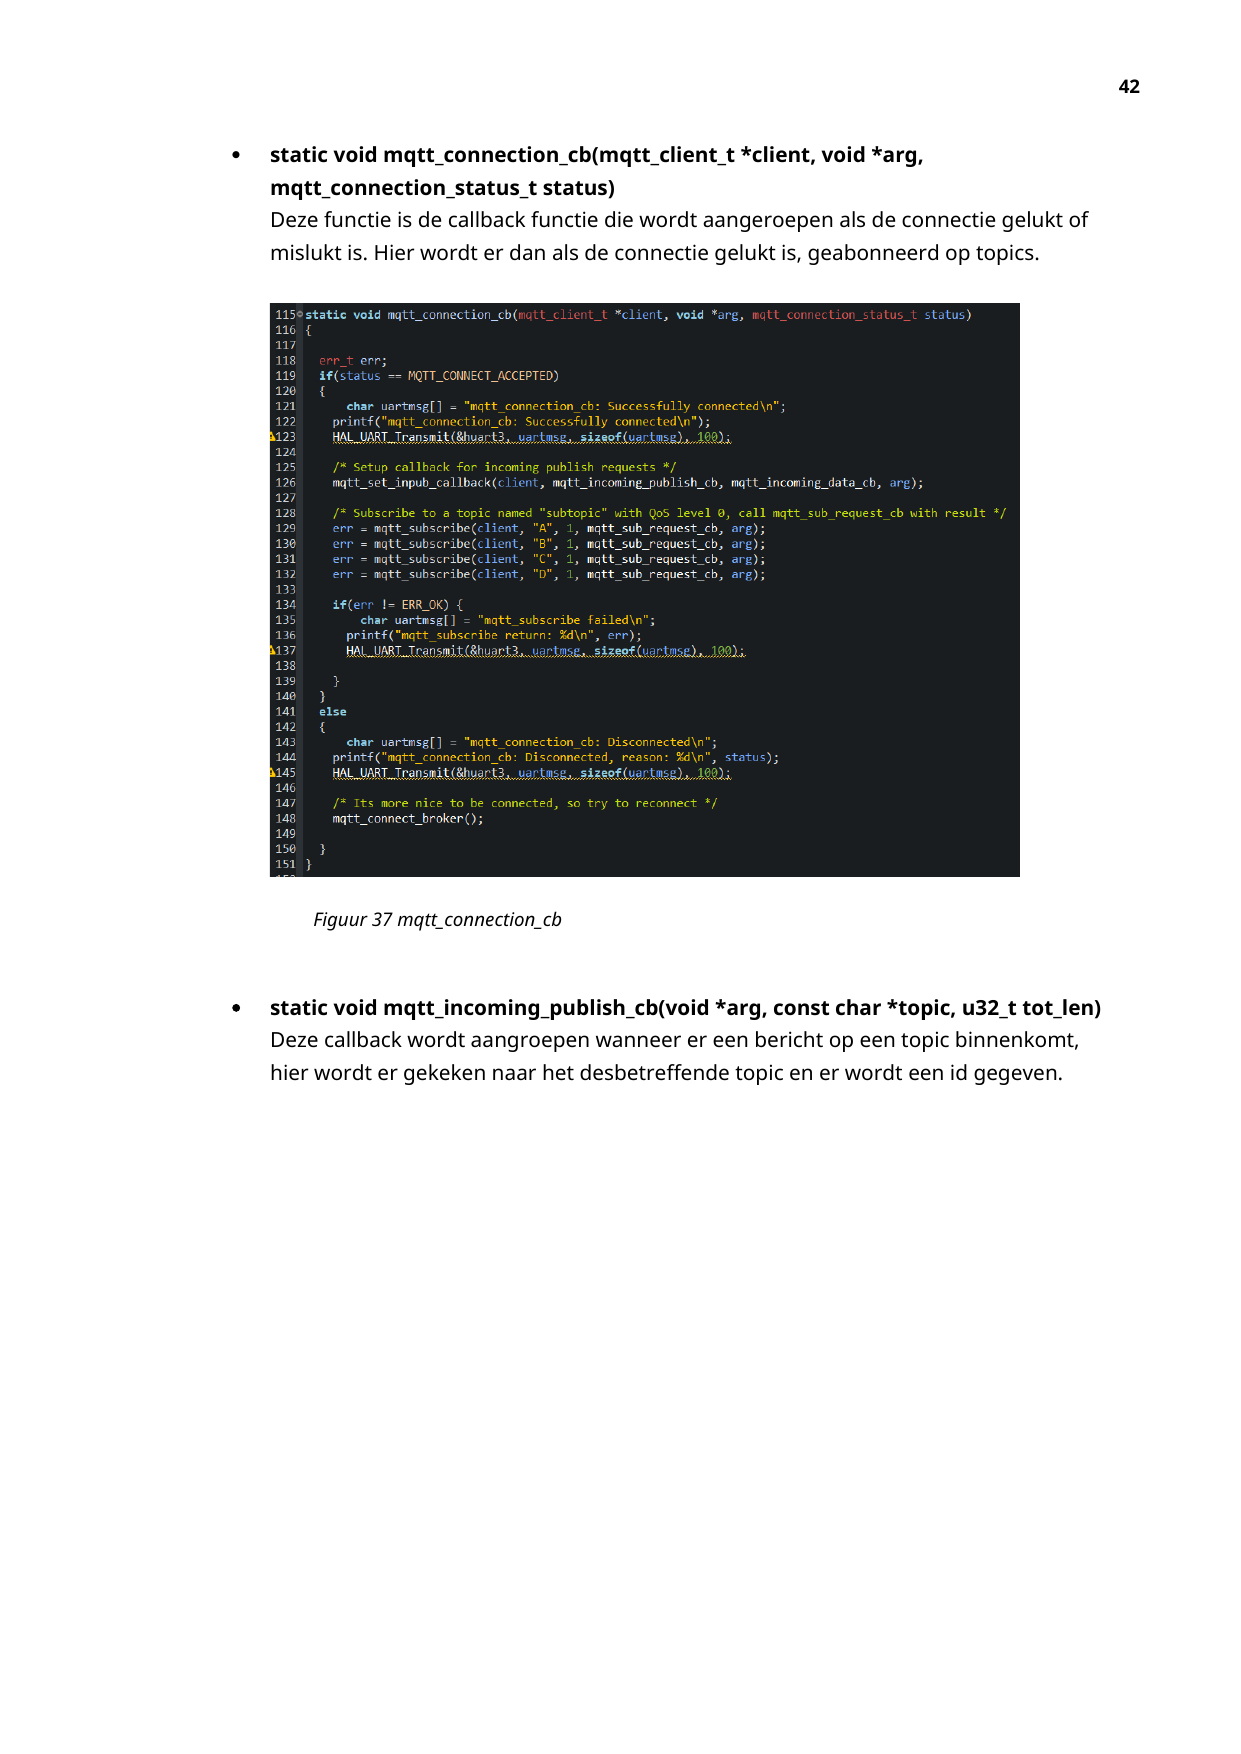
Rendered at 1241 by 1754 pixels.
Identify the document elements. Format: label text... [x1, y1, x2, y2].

picture [269, 303, 1020, 877]
list static void mqtt_incoming_publish_cb(void *arg, const char *topic, u32_t tot_len) Deze callback wordt aangroepen wanneer er een bericht op een topic binnenkomt, hier wordt er gekeken naar het desbetreffende topic en er wordt een id gegeven. [232, 993, 1122, 1087]
